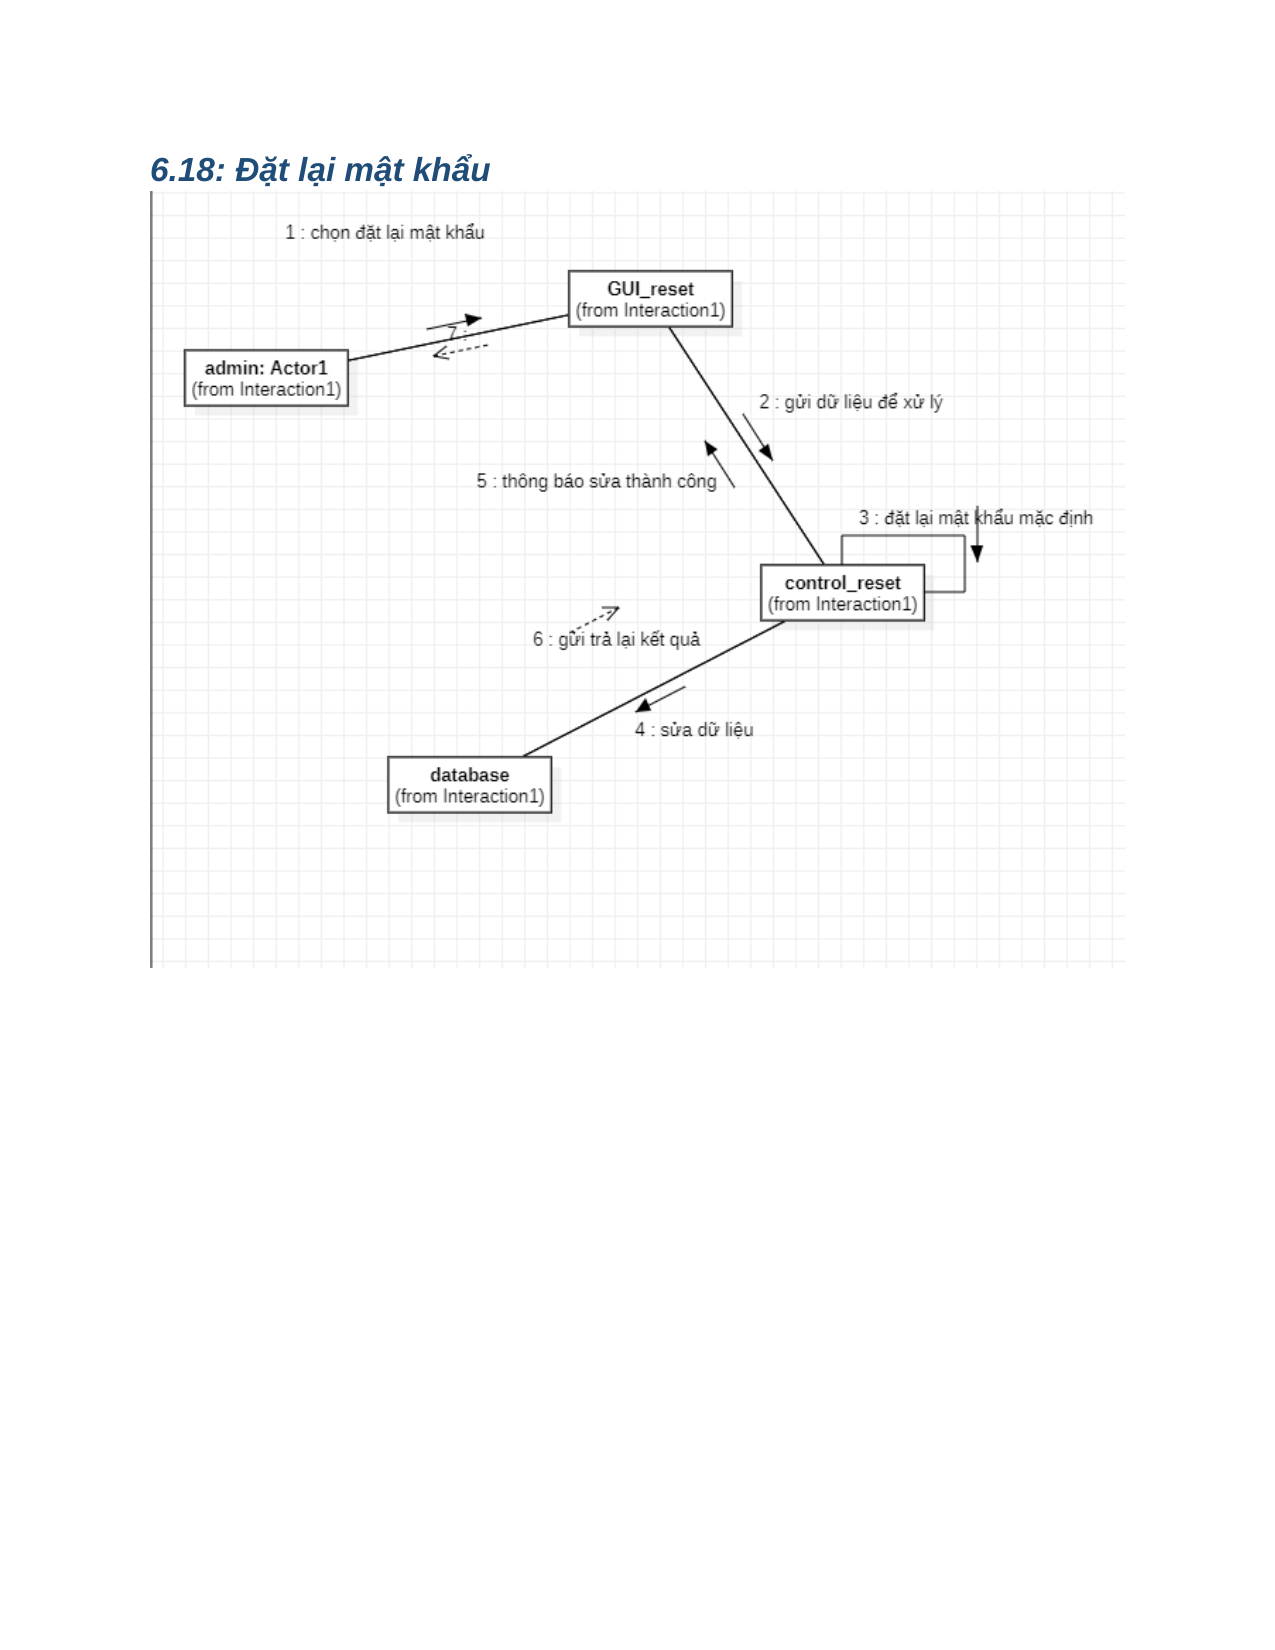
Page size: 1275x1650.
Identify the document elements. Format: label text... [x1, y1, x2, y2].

subtitle 6.18: Đặt lại mật khẩu [150, 150, 1125, 188]
picture [150, 191, 1125, 968]
